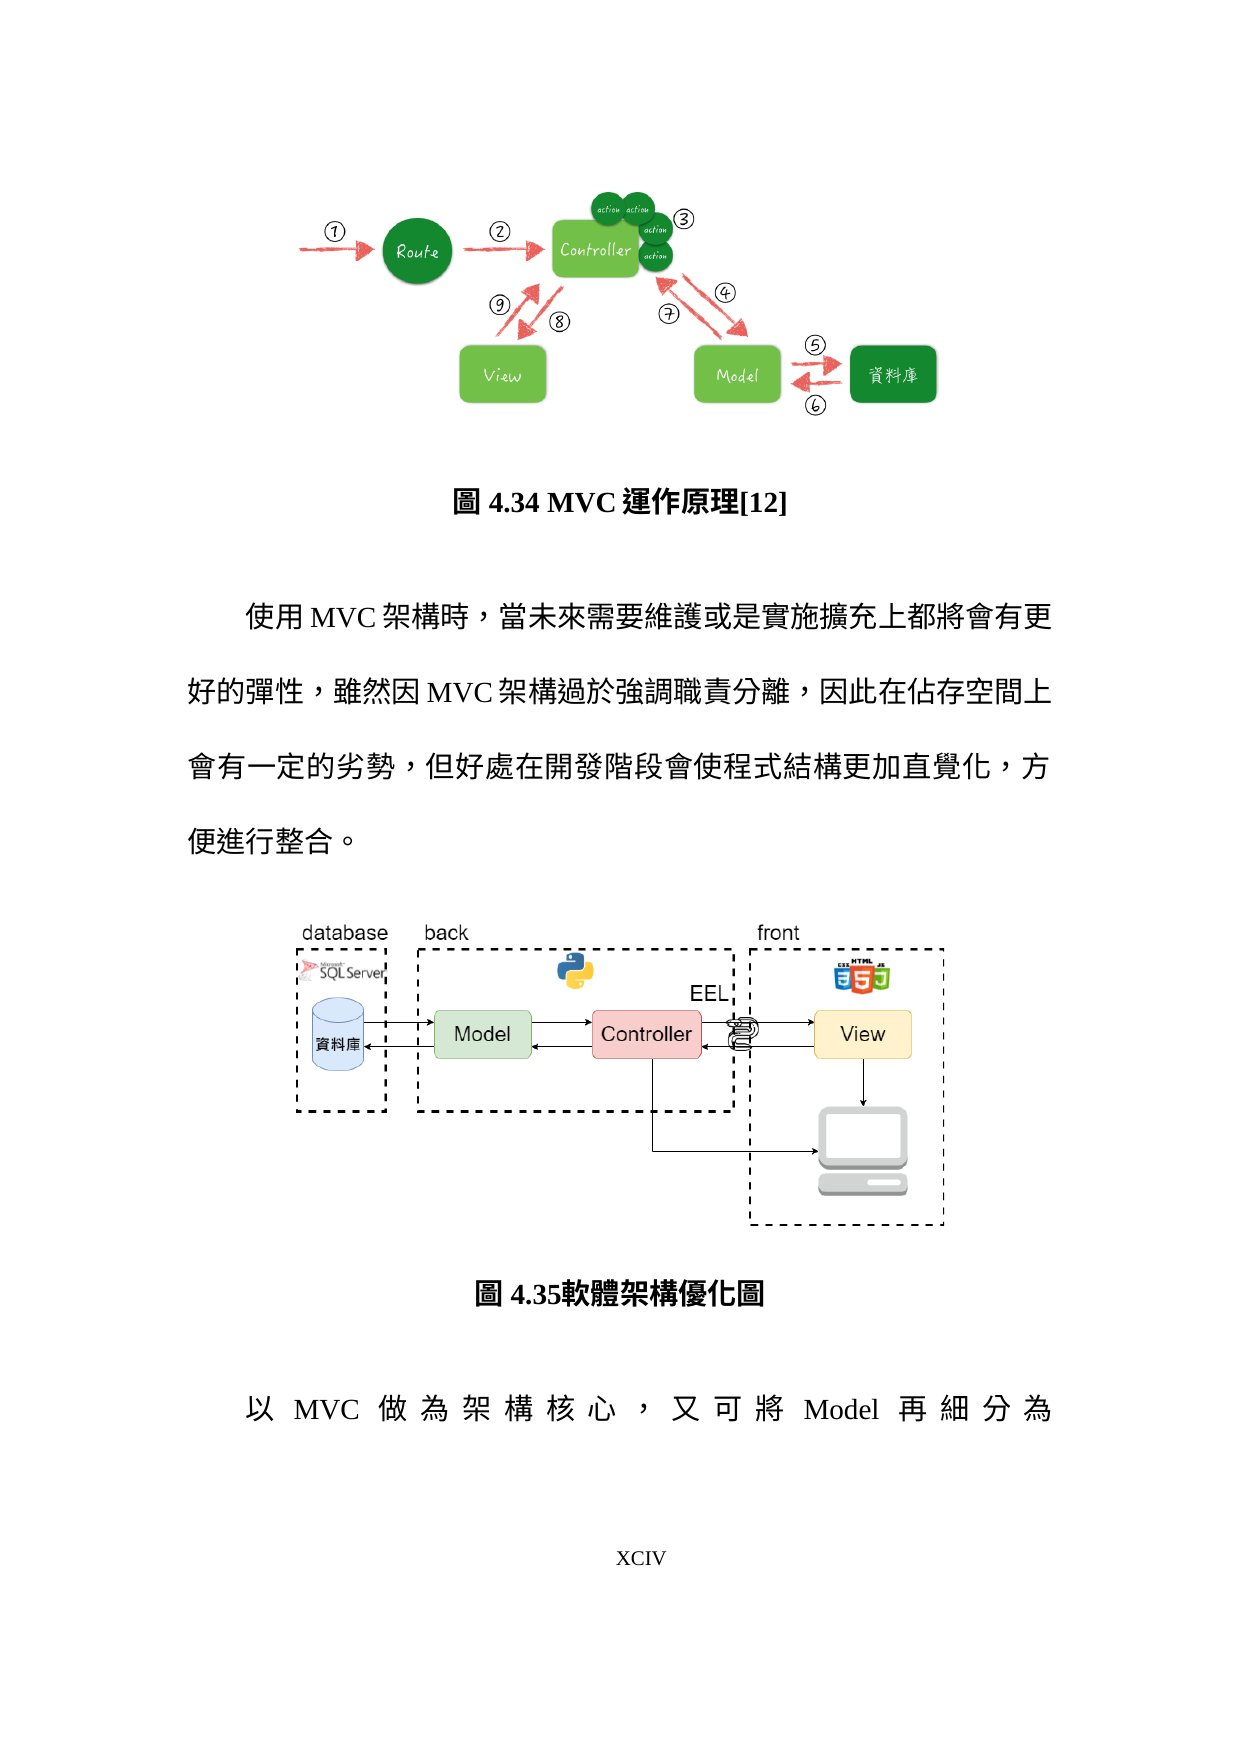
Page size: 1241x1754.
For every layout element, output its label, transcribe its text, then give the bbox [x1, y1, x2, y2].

picture [298, 162, 942, 447]
text 使用MVC架構時，當未來需要維護或是實施擴充上都將會有更好的彈性，雖然因MVC架構過於強調職責分離，因此在佔存空間上會有一定的劣勢，但好處在開發階段會使程式結構更加直覺化，方便進行整合。 [187, 577, 1053, 877]
picture [296, 917, 945, 1226]
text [187, 1369, 1053, 1444]
